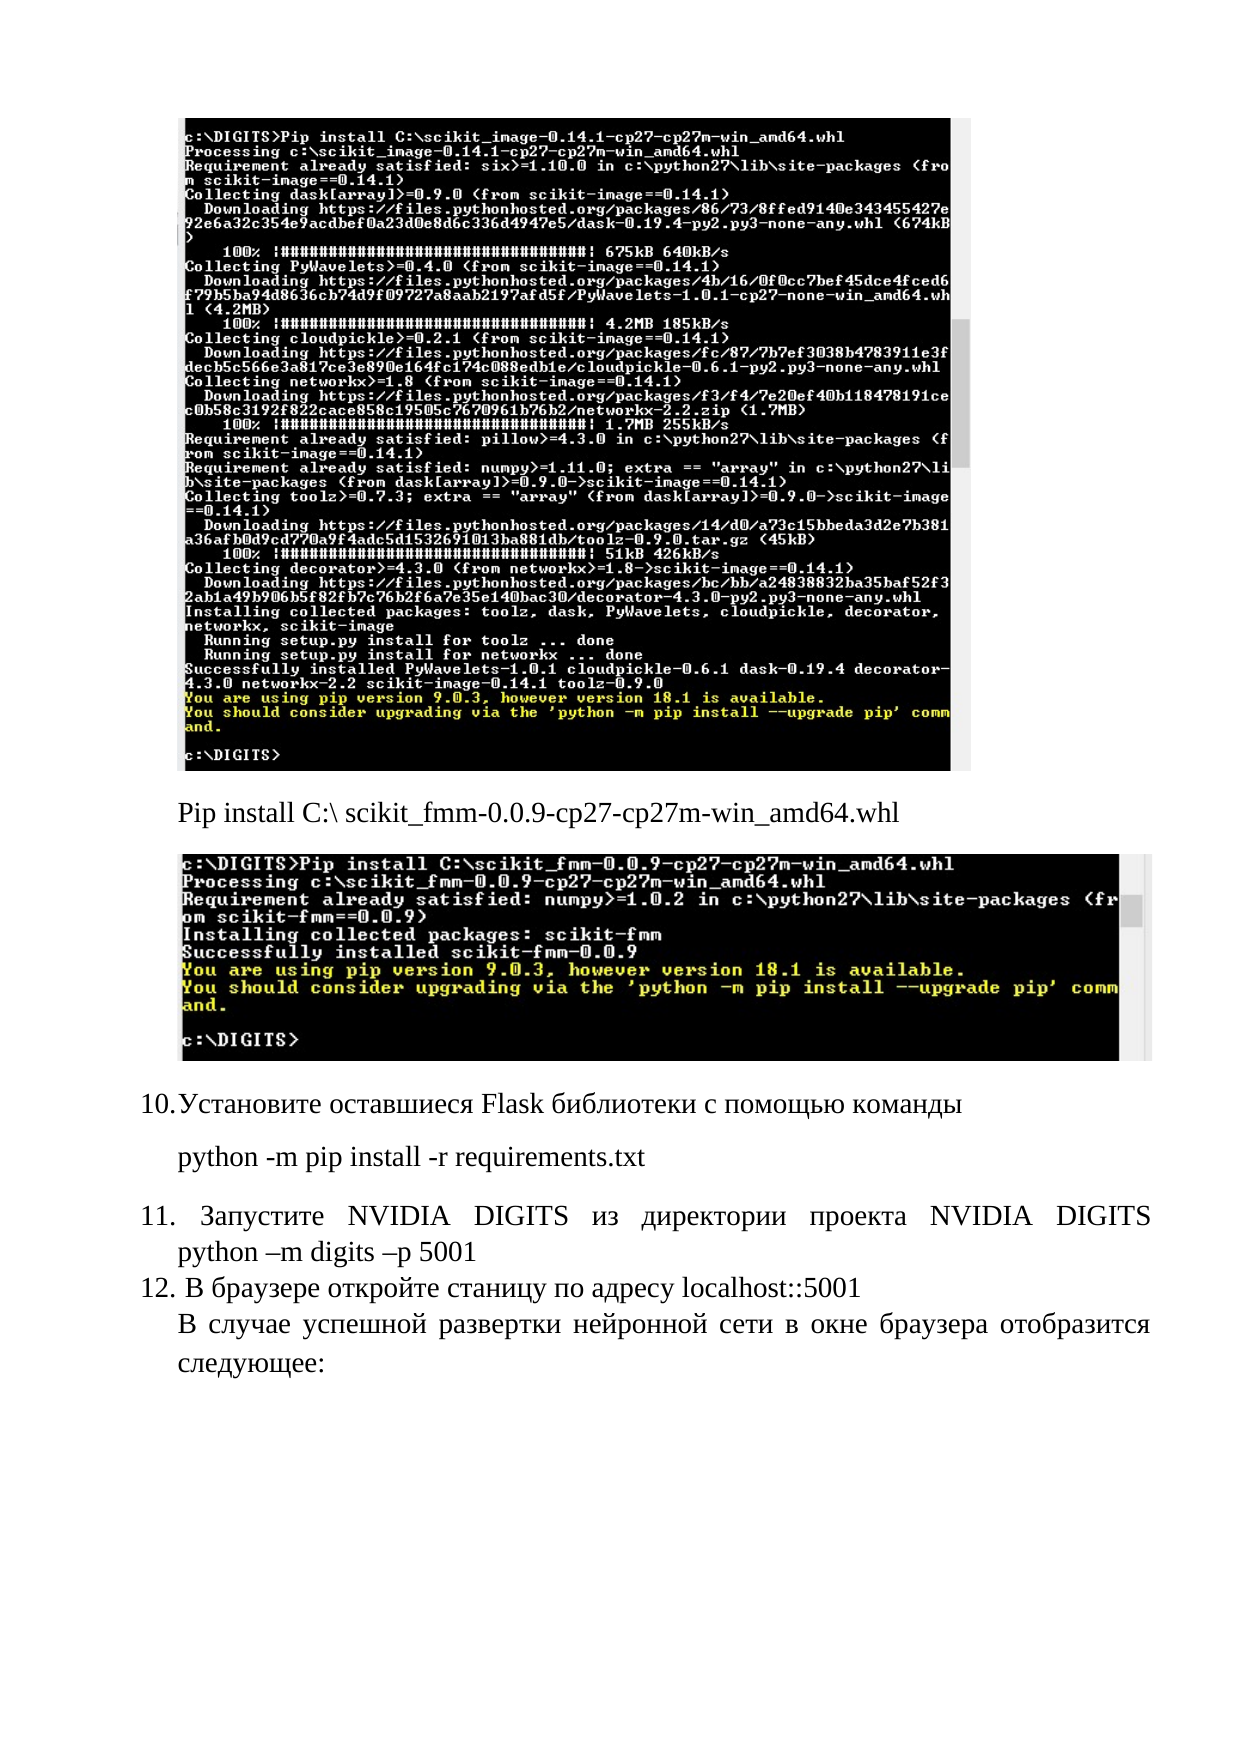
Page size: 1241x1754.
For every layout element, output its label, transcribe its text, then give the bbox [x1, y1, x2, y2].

text python -m pip install -r requirements.txt [177, 1139, 1152, 1172]
picture [177, 118, 971, 771]
list В браузере откройте станицу по адресу localhost::5001 [140, 1271, 1152, 1304]
picture [177, 854, 1153, 1061]
list Установите оставшиеся Flask библиотеки с помощью команды [140, 1086, 1152, 1119]
list Запустите NVIDIA DIGITS из директории проекта NVIDIA DIGITS python –m digits –p 5001 [140, 1198, 1152, 1268]
text Pip install C:\ scikit_fmm-0.0.9-cp27-cp27m-win_amd64.whl [177, 795, 1152, 829]
list В случае успешной развертки нейронной сети в окне браузера отобразится следующее: [177, 1307, 1152, 1379]
